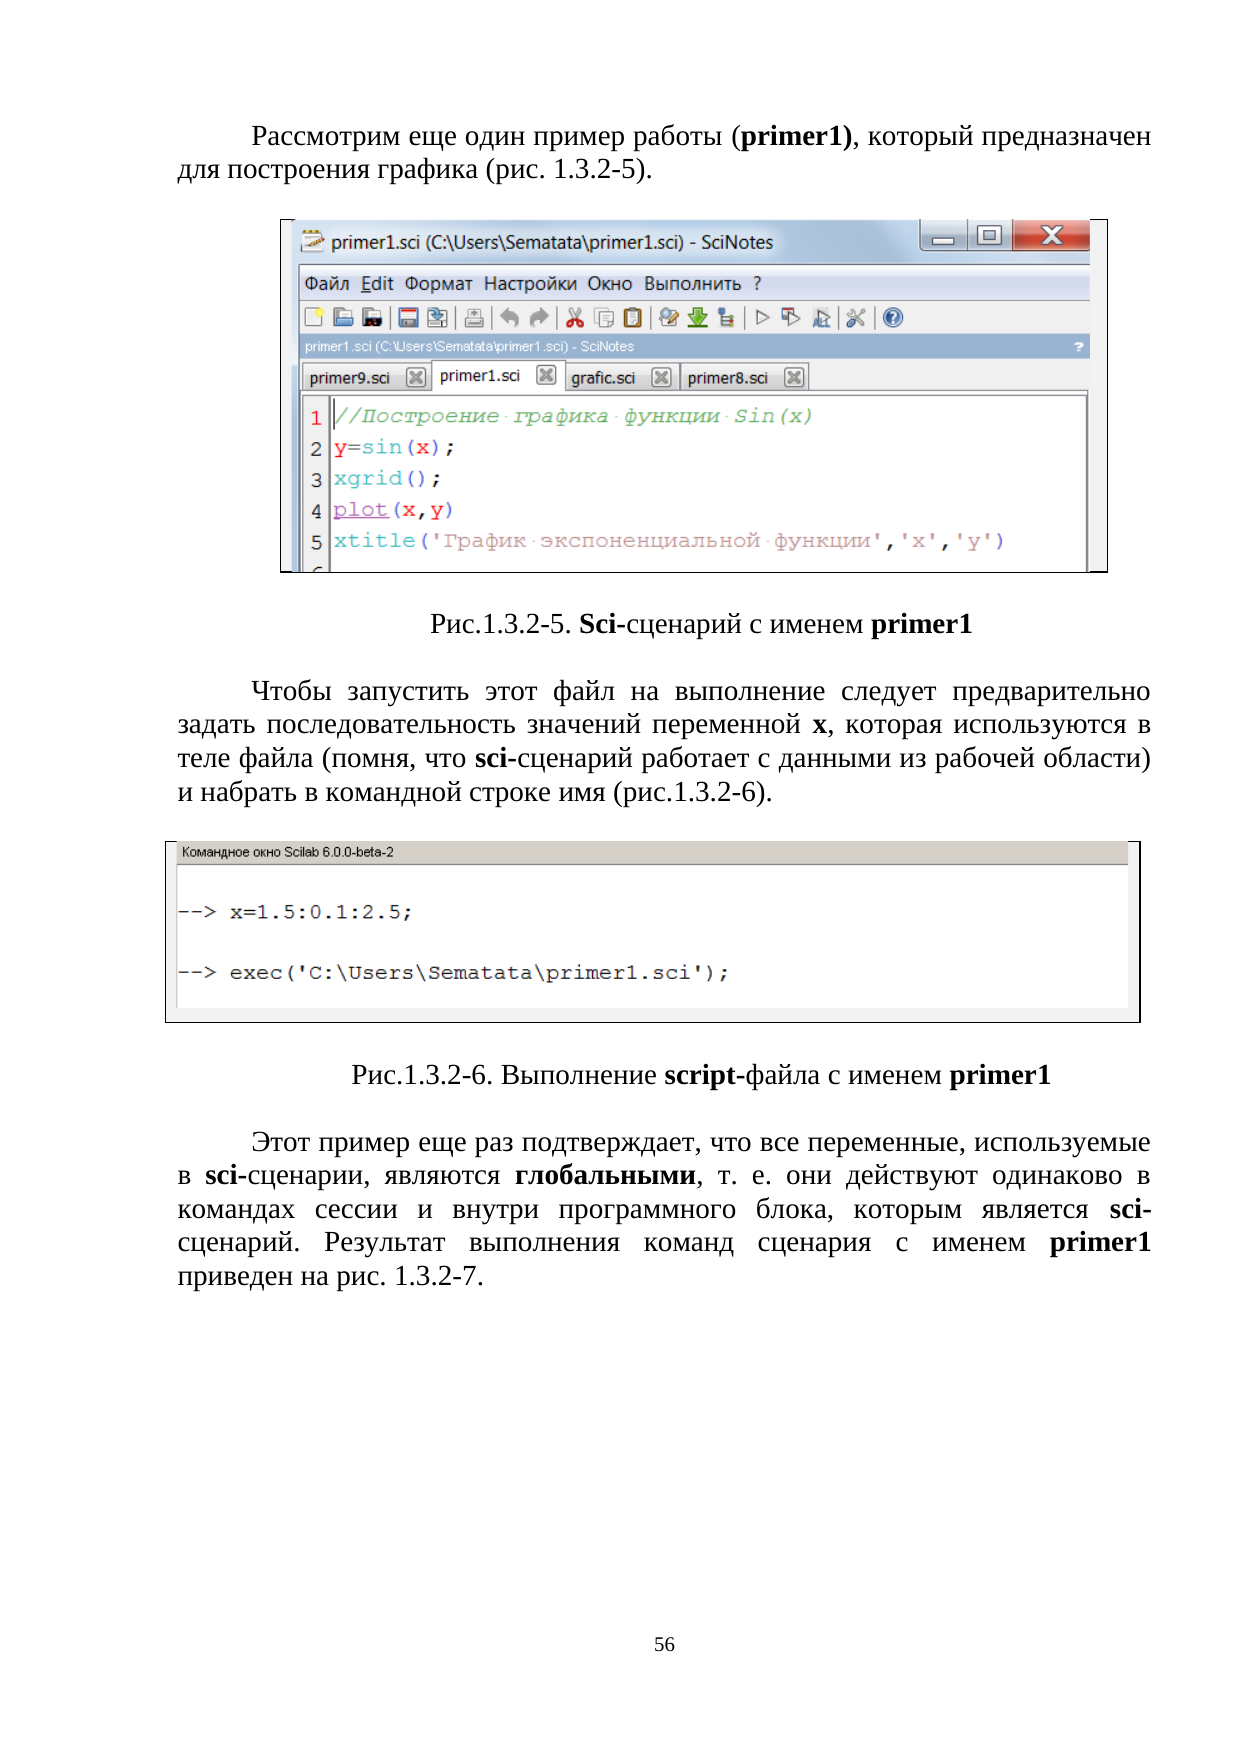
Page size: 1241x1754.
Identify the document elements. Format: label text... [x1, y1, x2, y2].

text Рис.1.3.2-6. Выполнение script-файла с именем primer1 [177, 1057, 1152, 1090]
text Рис.1.3.2-5. Sci-сценарий с именем primer1 [177, 606, 1152, 639]
text Чтобы запустить этот файл на выполнение следует предварительно задать последовательность значений переменной x, которая используются в теле файла (помня, что sci-сценарий работает с данными из рабочей области) и набрать в командной строке имя (рис.1.3.2-6). [177, 673, 1152, 807]
table_header [1090, 220, 1107, 571]
text Этот пример еще раз подтверждает, что все переменные, используемые в sci-сценарии, являются глобальными, т. е. они действуют одинаково в командах сессии и внутри программного блока, которым является sci-сценарий. Результат выполнения команд сценария с именем primer1 приведен на рис. 1.3.2-7. [177, 1124, 1152, 1292]
text Рассмотрим еще один пример работы (primer1), который предназначен для построения графика (рис. 1.3.2-5). [177, 118, 1152, 185]
table_header [166, 842, 1139, 1022]
picture [291, 219, 1090, 572]
table_header [281, 220, 291, 571]
picture [176, 841, 1129, 1008]
